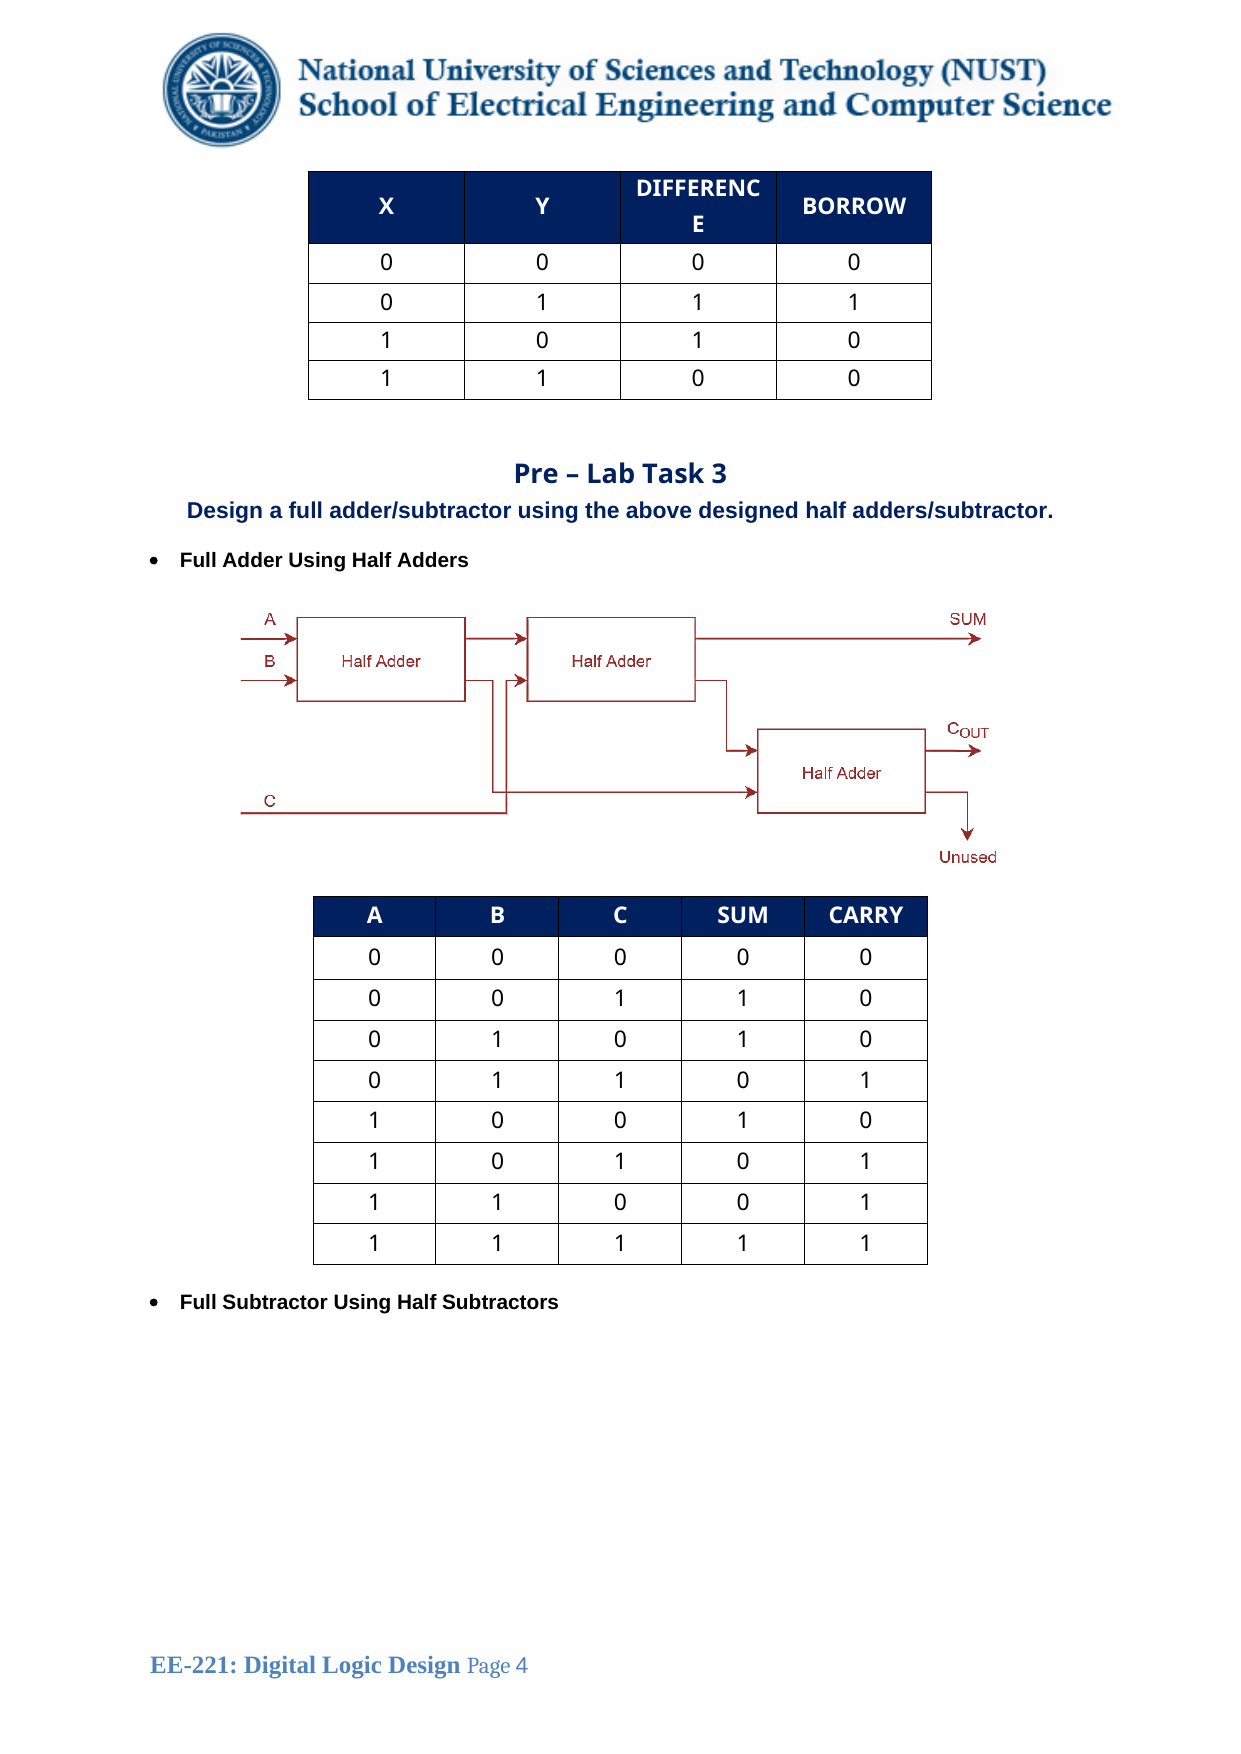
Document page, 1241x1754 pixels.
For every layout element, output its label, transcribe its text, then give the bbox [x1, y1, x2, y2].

table_cell 0 [436, 1102, 558, 1142]
table_cell 1 [805, 1061, 927, 1101]
table_cell 1 [436, 1061, 558, 1101]
list Full Adder Using Half Adders [150, 548, 1090, 572]
table_cell 0 [314, 1061, 435, 1101]
table_header SUM [682, 897, 804, 936]
table_header B [436, 897, 558, 936]
table_cell 1 [777, 284, 931, 322]
table_cell 1 [314, 1184, 435, 1223]
table_cell 0 [436, 937, 558, 979]
table_cell 1 [682, 1102, 804, 1142]
table_cell 1 [559, 1224, 681, 1264]
table_header Y [465, 172, 620, 243]
table_header X [309, 172, 464, 243]
table_cell 0 [559, 1102, 681, 1142]
table_header CARRY [805, 897, 927, 936]
table_cell 1 [436, 1224, 558, 1264]
table_cell 1 [559, 1061, 681, 1101]
table_header C [559, 897, 681, 936]
table_header DIFFERENCE [621, 172, 776, 243]
table_cell 0 [777, 323, 931, 360]
table_cell 1 [309, 323, 464, 360]
table_cell 1 [436, 1184, 558, 1223]
table_cell 0 [559, 1021, 681, 1060]
table_cell 0 [621, 361, 776, 398]
table_cell 0 [805, 1021, 927, 1060]
table_cell 1 [559, 1143, 681, 1183]
table_cell 1 [805, 1184, 927, 1223]
table_cell 0 [314, 937, 435, 979]
table_header A [314, 897, 435, 936]
table_cell 1 [805, 1224, 927, 1264]
table_cell 1 [465, 284, 620, 322]
table_cell 0 [436, 980, 558, 1020]
table_cell 1 [436, 1021, 558, 1060]
table_cell 0 [777, 361, 931, 398]
table_cell 1 [805, 1143, 927, 1183]
table_cell 1 [314, 1224, 435, 1264]
table_cell 0 [777, 244, 931, 283]
list Full Subtractor Using Half Subtractors [150, 1290, 1090, 1314]
table_cell 0 [465, 244, 620, 283]
table_cell 0 [436, 1143, 558, 1183]
table_cell 1 [621, 323, 776, 360]
table_cell 0 [805, 937, 927, 979]
table_cell 0 [559, 1184, 681, 1223]
text Pre – Lab Task 3 [150, 455, 1090, 492]
table_cell 0 [805, 1102, 927, 1142]
table_cell 1 [314, 1102, 435, 1142]
table_cell 1 [465, 361, 620, 398]
picture [150, 27, 1125, 158]
table_cell 0 [309, 244, 464, 283]
table_cell 1 [682, 1021, 804, 1060]
table_cell 1 [309, 361, 464, 398]
table_cell 0 [682, 1143, 804, 1183]
table_cell 0 [621, 244, 776, 283]
table_cell 0 [465, 323, 620, 360]
table_cell 0 [314, 980, 435, 1020]
table_cell 1 [621, 284, 776, 322]
table_cell 0 [309, 284, 464, 322]
table_cell 0 [682, 1184, 804, 1223]
text Design a full adder/subtractor using the above designed half adders/subtractor. [150, 497, 1090, 523]
table_header BORROW [777, 172, 931, 243]
table_cell 0 [805, 980, 927, 1020]
table_cell 1 [559, 980, 681, 1020]
table_cell 0 [682, 1061, 804, 1101]
table_cell 1 [314, 1143, 435, 1183]
table_cell 1 [682, 980, 804, 1020]
table_cell 0 [314, 1021, 435, 1060]
table_cell 0 [559, 937, 681, 979]
table_cell 1 [682, 1224, 804, 1264]
table_cell 0 [682, 937, 804, 979]
